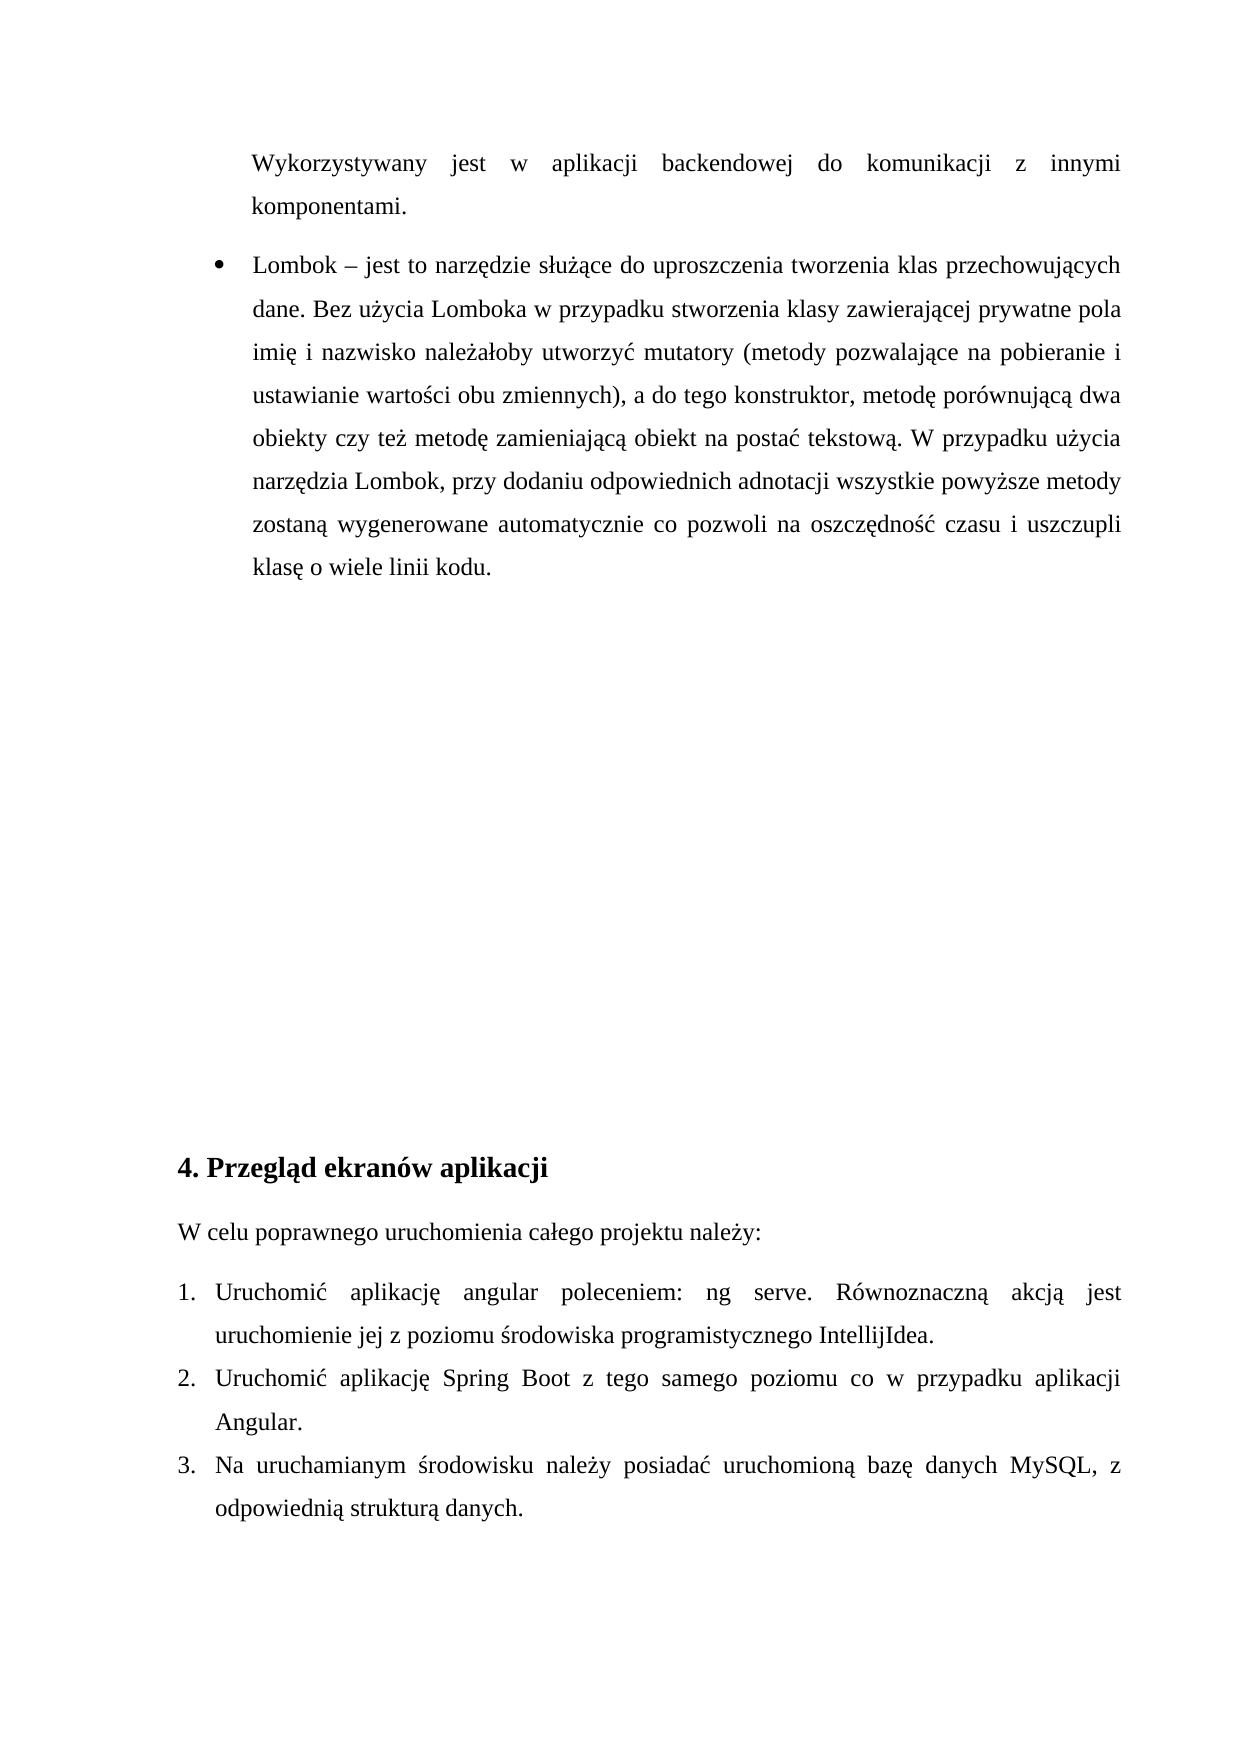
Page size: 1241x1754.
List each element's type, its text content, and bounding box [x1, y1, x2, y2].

text W celu poprawnego uruchomienia całego projektu należy: [177, 1217, 1122, 1246]
list Na uruchamianym środowisku należy posiadać uruchomioną bazę danych MySQL, z odpowiednią strukturą danych. [177, 1450, 1122, 1522]
list Uruchomić aplikację Spring Boot z tego samego poziomu co w przypadku aplikacji Angular. [177, 1363, 1122, 1435]
list Uruchomić aplikację angular poleceniem: ng serve. Równoznaczną akcją jest uruchomienie jej z poziomu środowiska programistycznego IntellijIdea. [177, 1277, 1122, 1349]
text Wykorzystywany jest w aplikacji backendowej do komunikacji z innymi komponentami. [251, 148, 1122, 219]
list Lombok – jest to narzędzie służące do uproszczenia tworzenia klas przechowujących dane. Bez użycia Lomboka w przypadku stworzenia klasy zawierającej prywatne pola imię i nazwisko należałoby utworzyć mutatory (metody pozwalające na pobieranie i ustawianie wartości obu zmiennych), a do tego konstruktor, metodę porównującą dwa obiekty czy też metodę zamieniającą obiekt na postać tekstową. W przypadku użycia narzędzia Lombok, przy dodaniu odpowiednich adnotacji wszystkie powyższe metody zostaną wygenerowane automatycznie co pozwoli na oszczędność czasu i uszczupli klasę o wiele linii kodu. [215, 251, 1122, 581]
text 4. Przegląd ekranów aplikacji [177, 1150, 1122, 1184]
